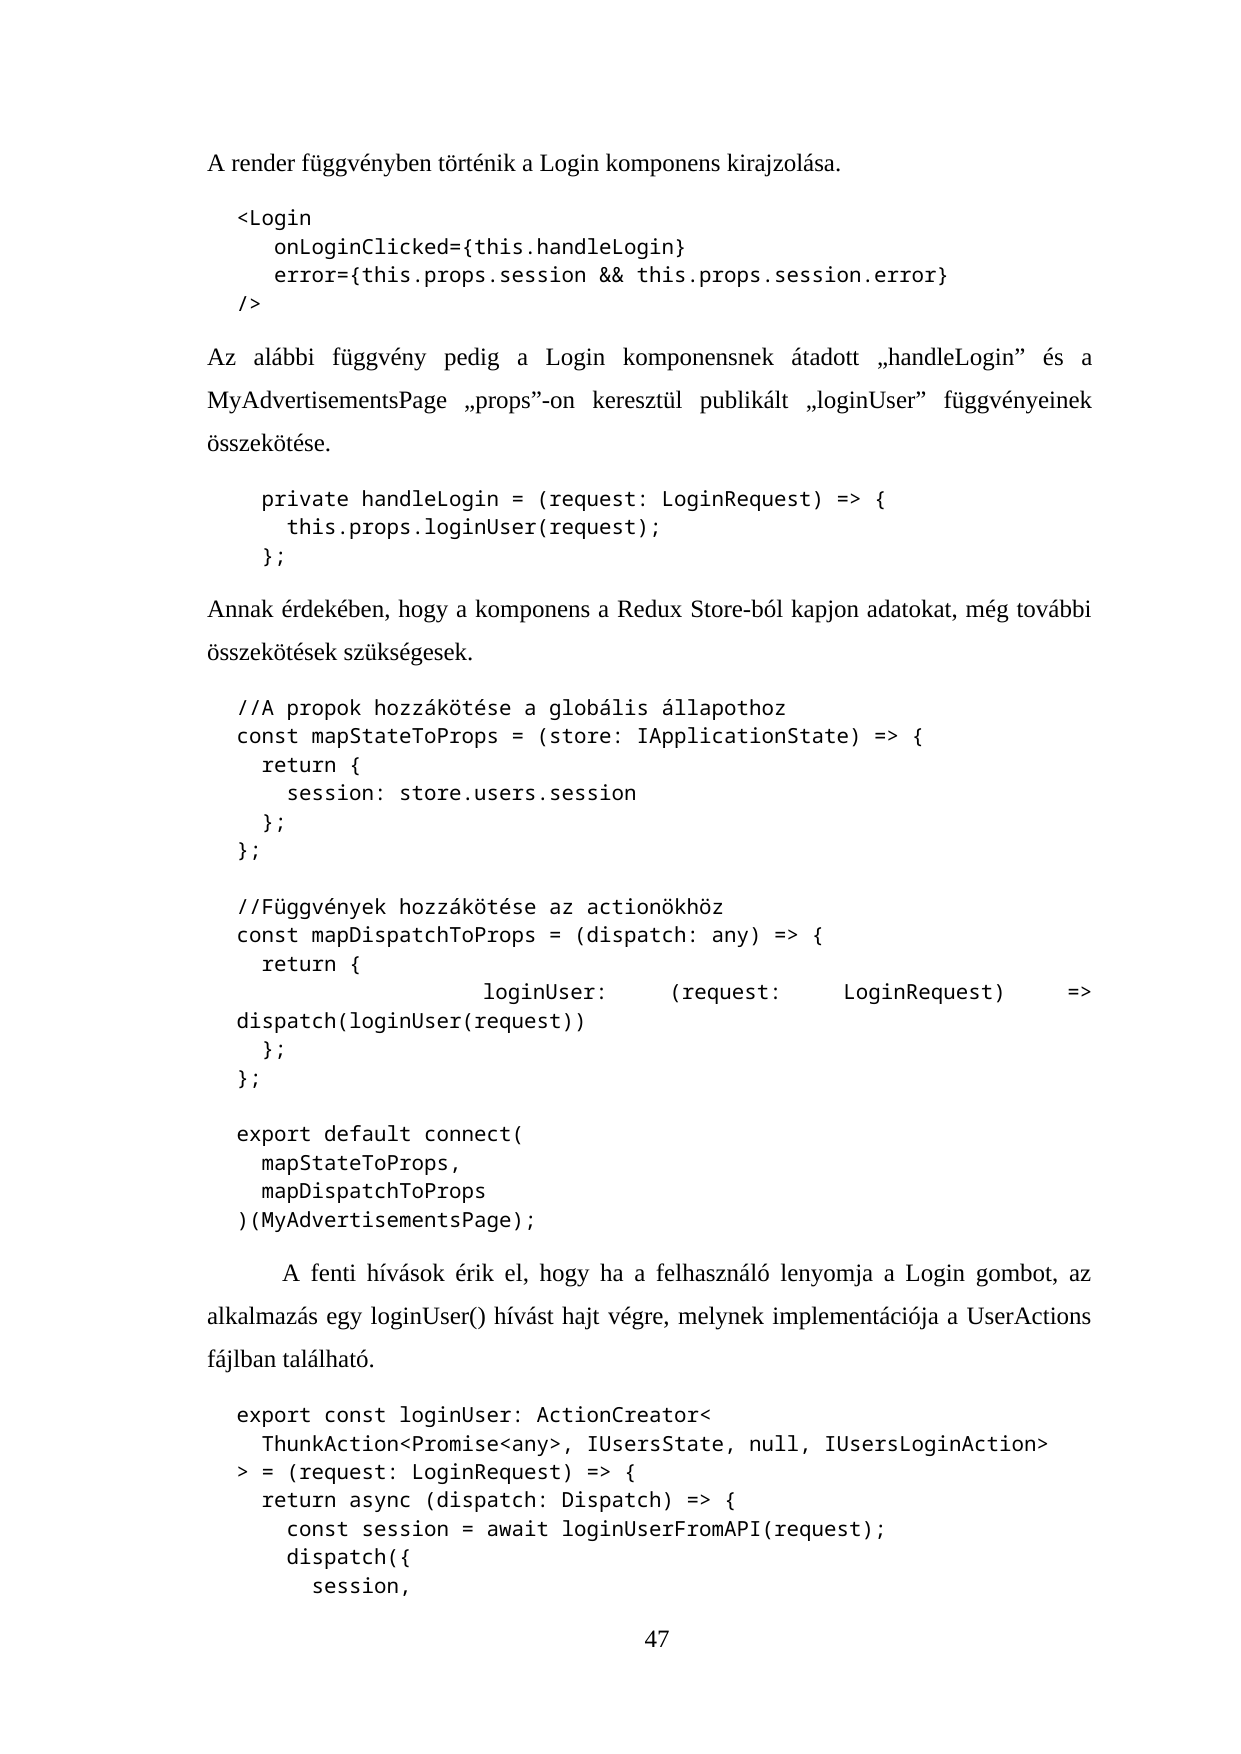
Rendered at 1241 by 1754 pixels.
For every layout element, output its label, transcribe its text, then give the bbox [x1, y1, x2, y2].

text private handleLogin = (request: LoginRequest) => { [236, 484, 1092, 512]
text Az alábbi függvény pedig a Login komponensnek átadott „handleLogin” és a MyAdvertisementsPage „props”-on keresztül publikált „loginUser” függvényeinek összekötése. [207, 342, 1092, 457]
text session: store.users.session [236, 778, 1092, 807]
text /> [236, 289, 1092, 317]
text Annak érdekében, hogy a komponens a Redux Store-ból kapjon adatokat, még további összekötések szükségesek. [207, 594, 1092, 666]
text ThunkAction<Promise<any>, IUsersState, null, IUsersLoginAction> [236, 1429, 1092, 1457]
text }; [236, 807, 1092, 835]
text export default connect( [236, 1119, 1092, 1148]
text session, [236, 1571, 1092, 1599]
text const session = await loginUserFromAPI(request); [236, 1514, 1092, 1542]
text const mapDispatchToProps = (dispatch: any) => { [236, 921, 1092, 949]
text this.props.loginUser(request); [236, 512, 1092, 541]
text }; [236, 835, 1092, 864]
text dispatch({ [236, 1542, 1092, 1571]
text return async (dispatch: Dispatch) => { [236, 1486, 1092, 1514]
text mapDispatchToProps [236, 1176, 1092, 1205]
text return { [236, 949, 1092, 977]
text error={this.props.session && this.props.session.error} [236, 260, 1092, 289]
text const mapStateToProps = (store: IApplicationState) => { [236, 721, 1092, 750]
text loginUser: (request: LoginRequest) => dispatch(loginUser(request)) [236, 977, 1092, 1034]
text }; [236, 1063, 1092, 1091]
text <Login [236, 203, 1092, 232]
text > = (request: LoginRequest) => { [236, 1457, 1092, 1486]
text }; [236, 541, 1092, 569]
text A fenti hívások érik el, hogy ha a felhasználó lenyomja a Login gombot, az alkalmazás egy loginUser() hívást hajt végre, melynek implementációja a UserActions fájlban található. [207, 1258, 1092, 1373]
text //Függvények hozzákötése az actionökhöz [236, 892, 1092, 921]
text export const loginUser: ActionCreator< [236, 1400, 1092, 1429]
text mapStateToProps, [236, 1148, 1092, 1176]
text }; [236, 1034, 1092, 1063]
text return { [236, 750, 1092, 778]
text //A propok hozzákötése a globális állapothoz [236, 693, 1092, 721]
text )(MyAdvertisementsPage); [236, 1205, 1092, 1233]
text onLoginClicked={this.handleLogin} [236, 232, 1092, 260]
text A render függvényben történik a Login komponens kirajzolása. [207, 148, 1092, 176]
